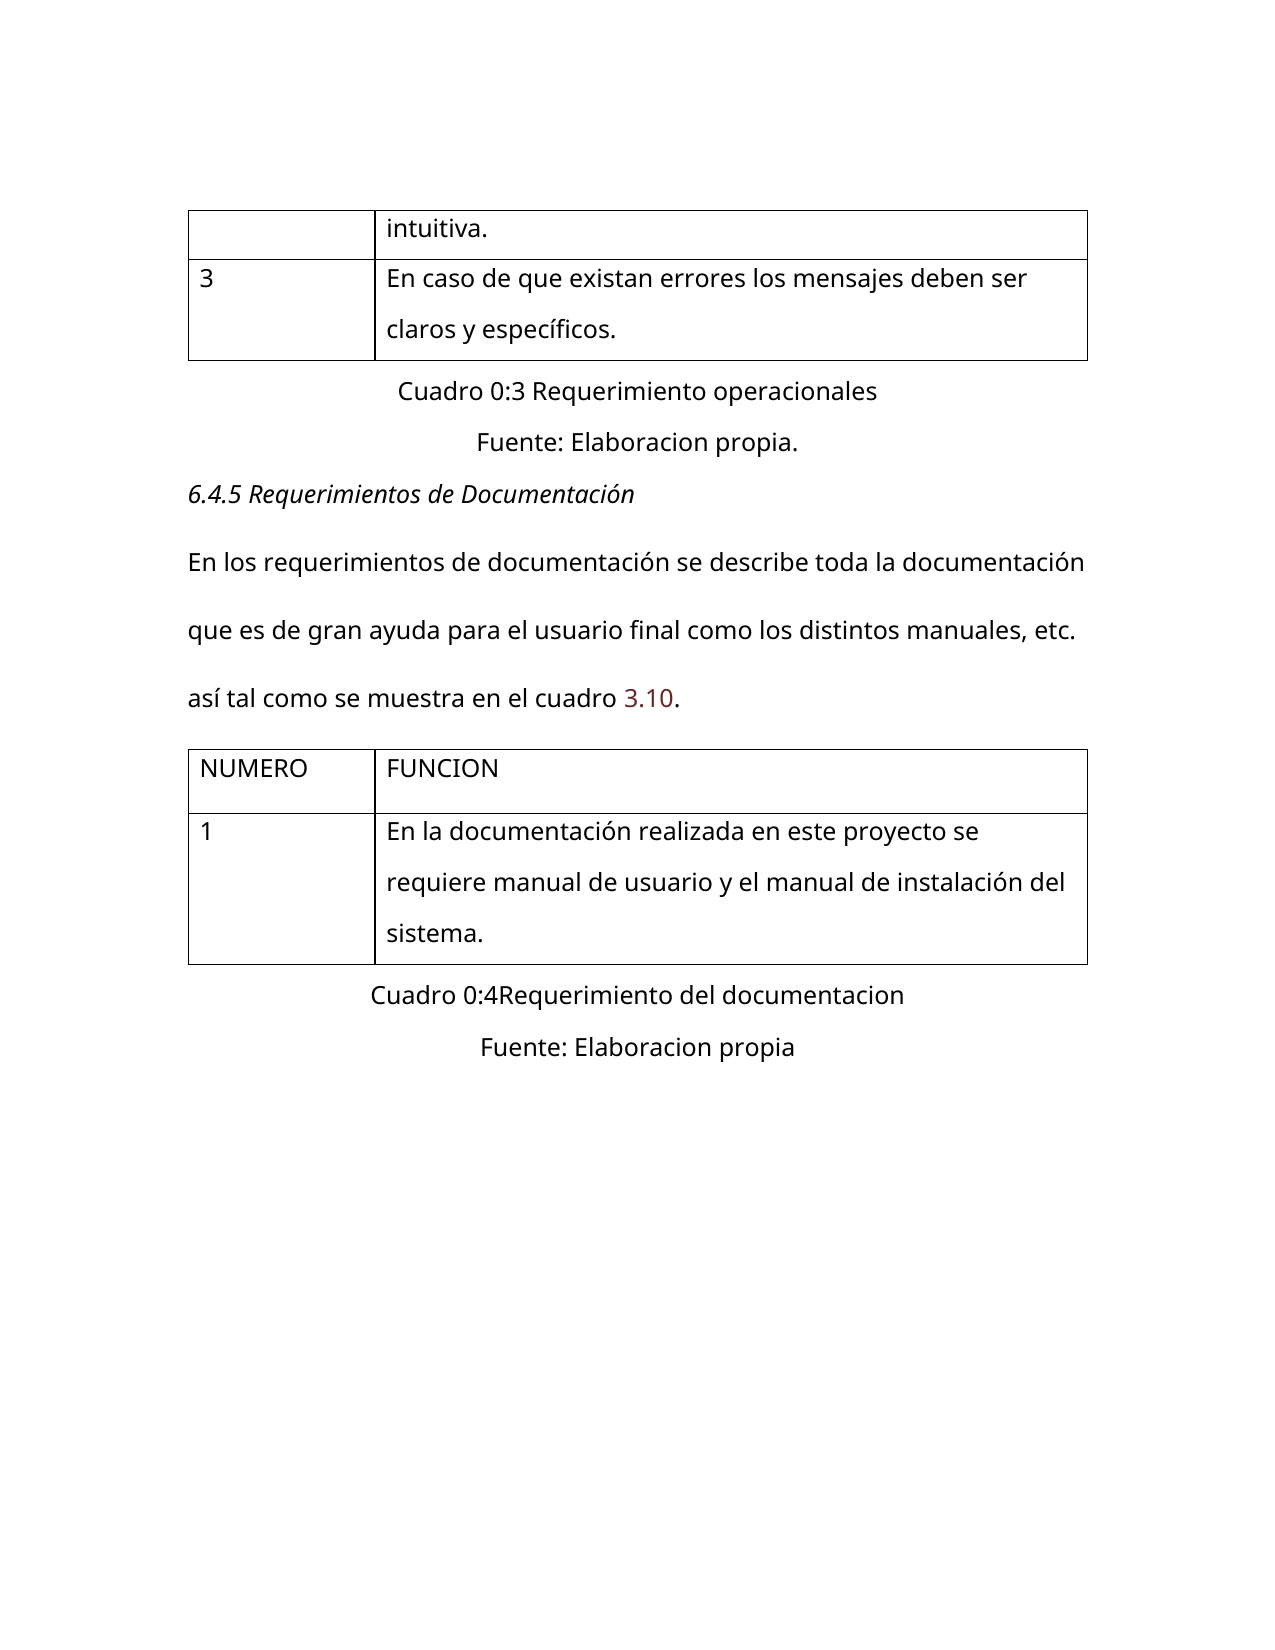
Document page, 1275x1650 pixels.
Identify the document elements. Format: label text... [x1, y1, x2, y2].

table_cell 3 [189, 260, 374, 360]
text Cuadro 0:3 Requerimiento operacionales [187, 373, 1087, 407]
text En los requerimientos de documentación se describe toda la documentación que es de gran ayuda para el usuario final como los distintos manuales, etc. así tal como se muestra en el cuadro 3.10. [187, 545, 1087, 715]
table_cell En la documentación realizada en este proyecto se requiere manual de usuario y el manual de instalación del sistema. [376, 814, 1087, 964]
table_header FUNCION [376, 750, 1087, 813]
text Fuente: Elaboracion propia [187, 1029, 1087, 1064]
subtitle 6.4.5 Requerimientos de Documentación [187, 477, 1087, 511]
text Fuente: Elaboracion propia. [187, 425, 1087, 459]
text Cuadro 0:4Requerimiento del documentacion [187, 978, 1087, 1012]
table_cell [376, 211, 1087, 259]
table_cell 1 [189, 814, 374, 964]
table_cell 2 [189, 211, 374, 259]
table_header NUMERO [189, 750, 374, 813]
table_cell En caso de que existan errores los mensajes deben ser claros y específicos. [376, 260, 1087, 360]
